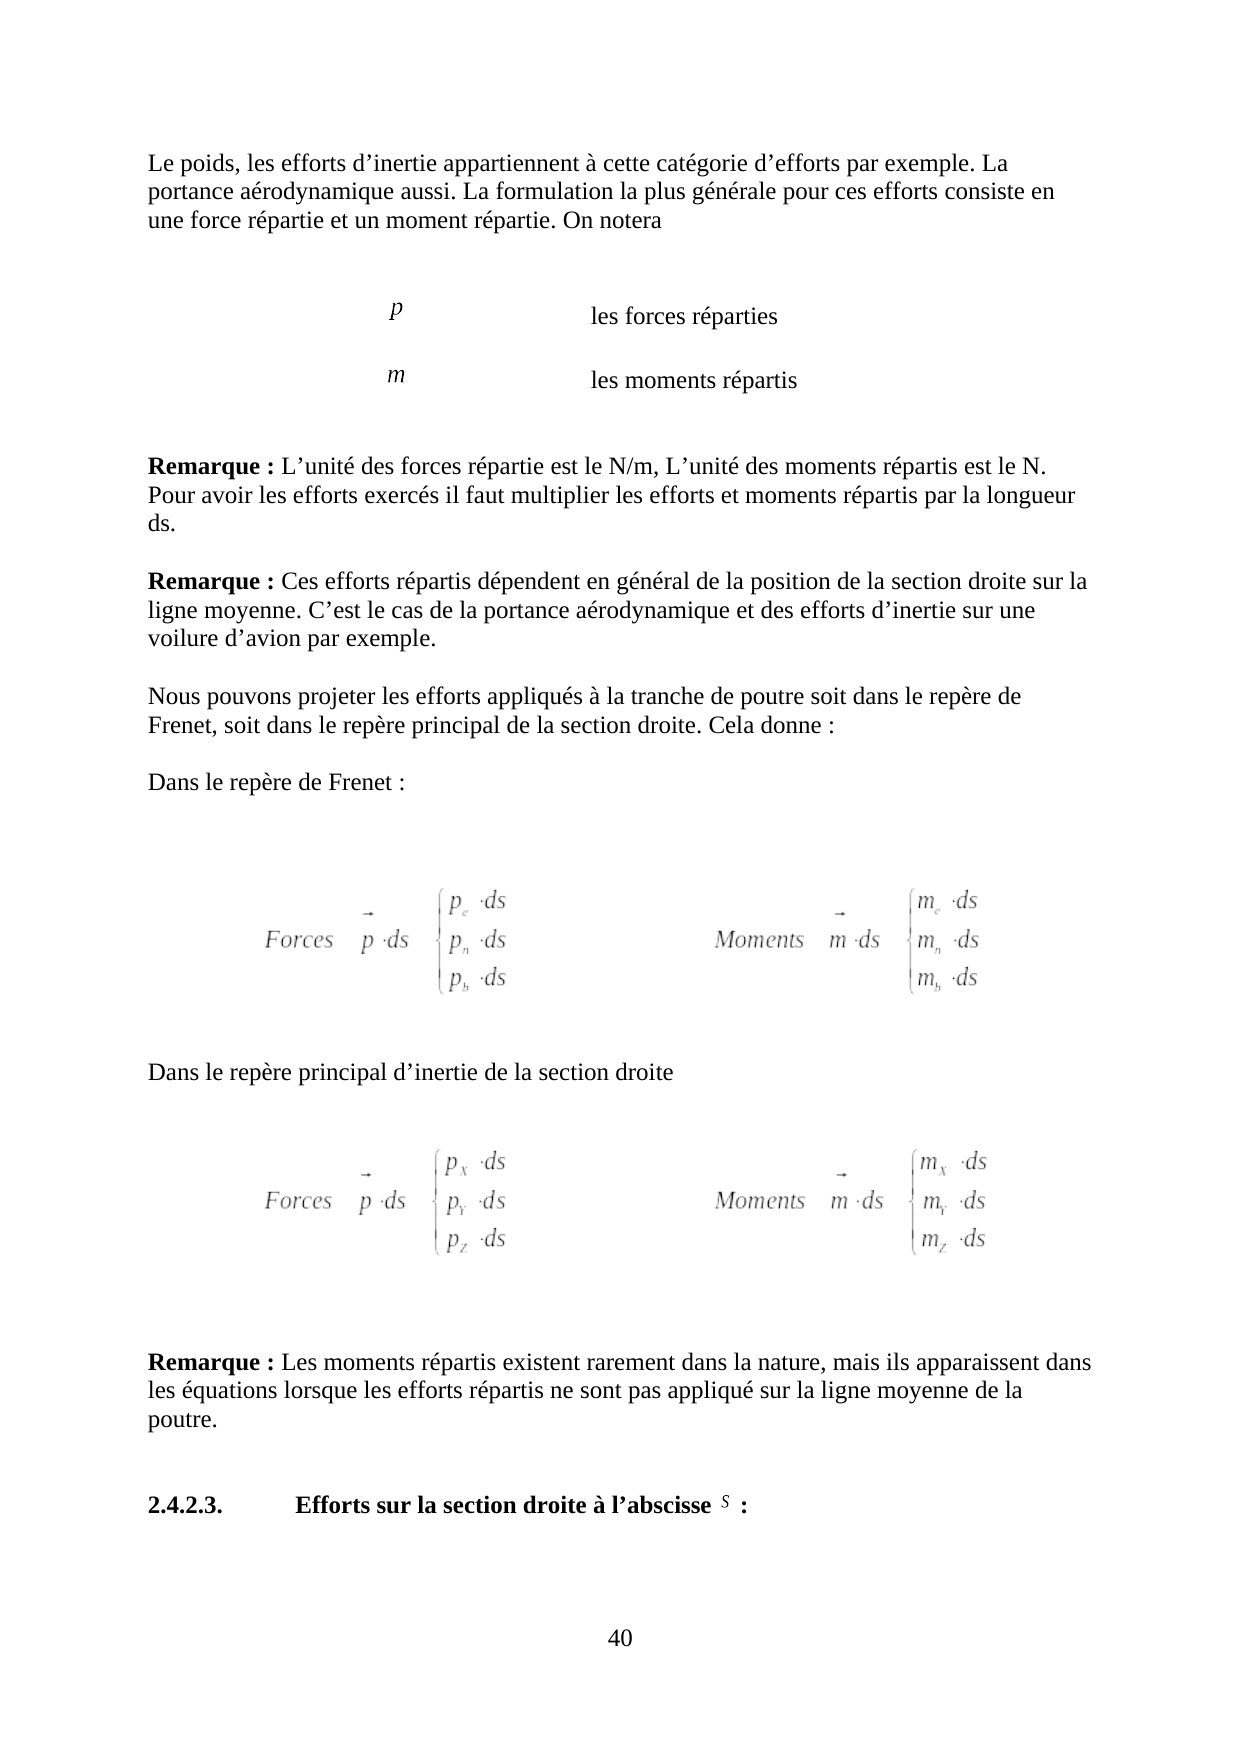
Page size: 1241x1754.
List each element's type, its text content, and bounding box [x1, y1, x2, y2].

text Remarque : L’unité des forces répartie est le N/m, L’unité des moments répartis est le N. Pour avoir les efforts exercés il faut multiplier les efforts et moments répartis par la longueur ds. [148, 451, 1093, 537]
text Remarque : Ces efforts répartis dépendent en général de la position de la section droite sur la ligne moyenne. C’est le cas de la portance aérodynamique et des efforts d’inertie sur une voilure d’avion par exemple. [148, 566, 1093, 652]
text Le poids, les efforts d’inertie appartiennent à cette catégorie d’efforts par exemple. La portance aérodynamique aussi. La formulation la plus générale pour ces efforts consiste en une force répartie et un moment répartie. On notera [148, 148, 1093, 234]
text Nous pouvons projeter les efforts appliqués à la tranche de poutre soit dans le repère de Frenet, soit dans le repère principal de la section droite. Cela donne : [148, 681, 1093, 738]
text les forces réparties [148, 291, 1093, 329]
text les moments répartis [148, 358, 1093, 393]
text Dans le repère principal d’inertie de la section droite [148, 1057, 1093, 1086]
text Remarque : Les moments répartis existent rarement dans la nature, mais ils apparaissent dans les équations lorsque les efforts répartis ne sont pas appliqué sur la ligne moyenne de la poutre. [148, 1347, 1093, 1433]
list Efforts sur la section droite à l’abscisse : [148, 1490, 1093, 1519]
text Dans le repère de Frenet : [148, 767, 1093, 796]
